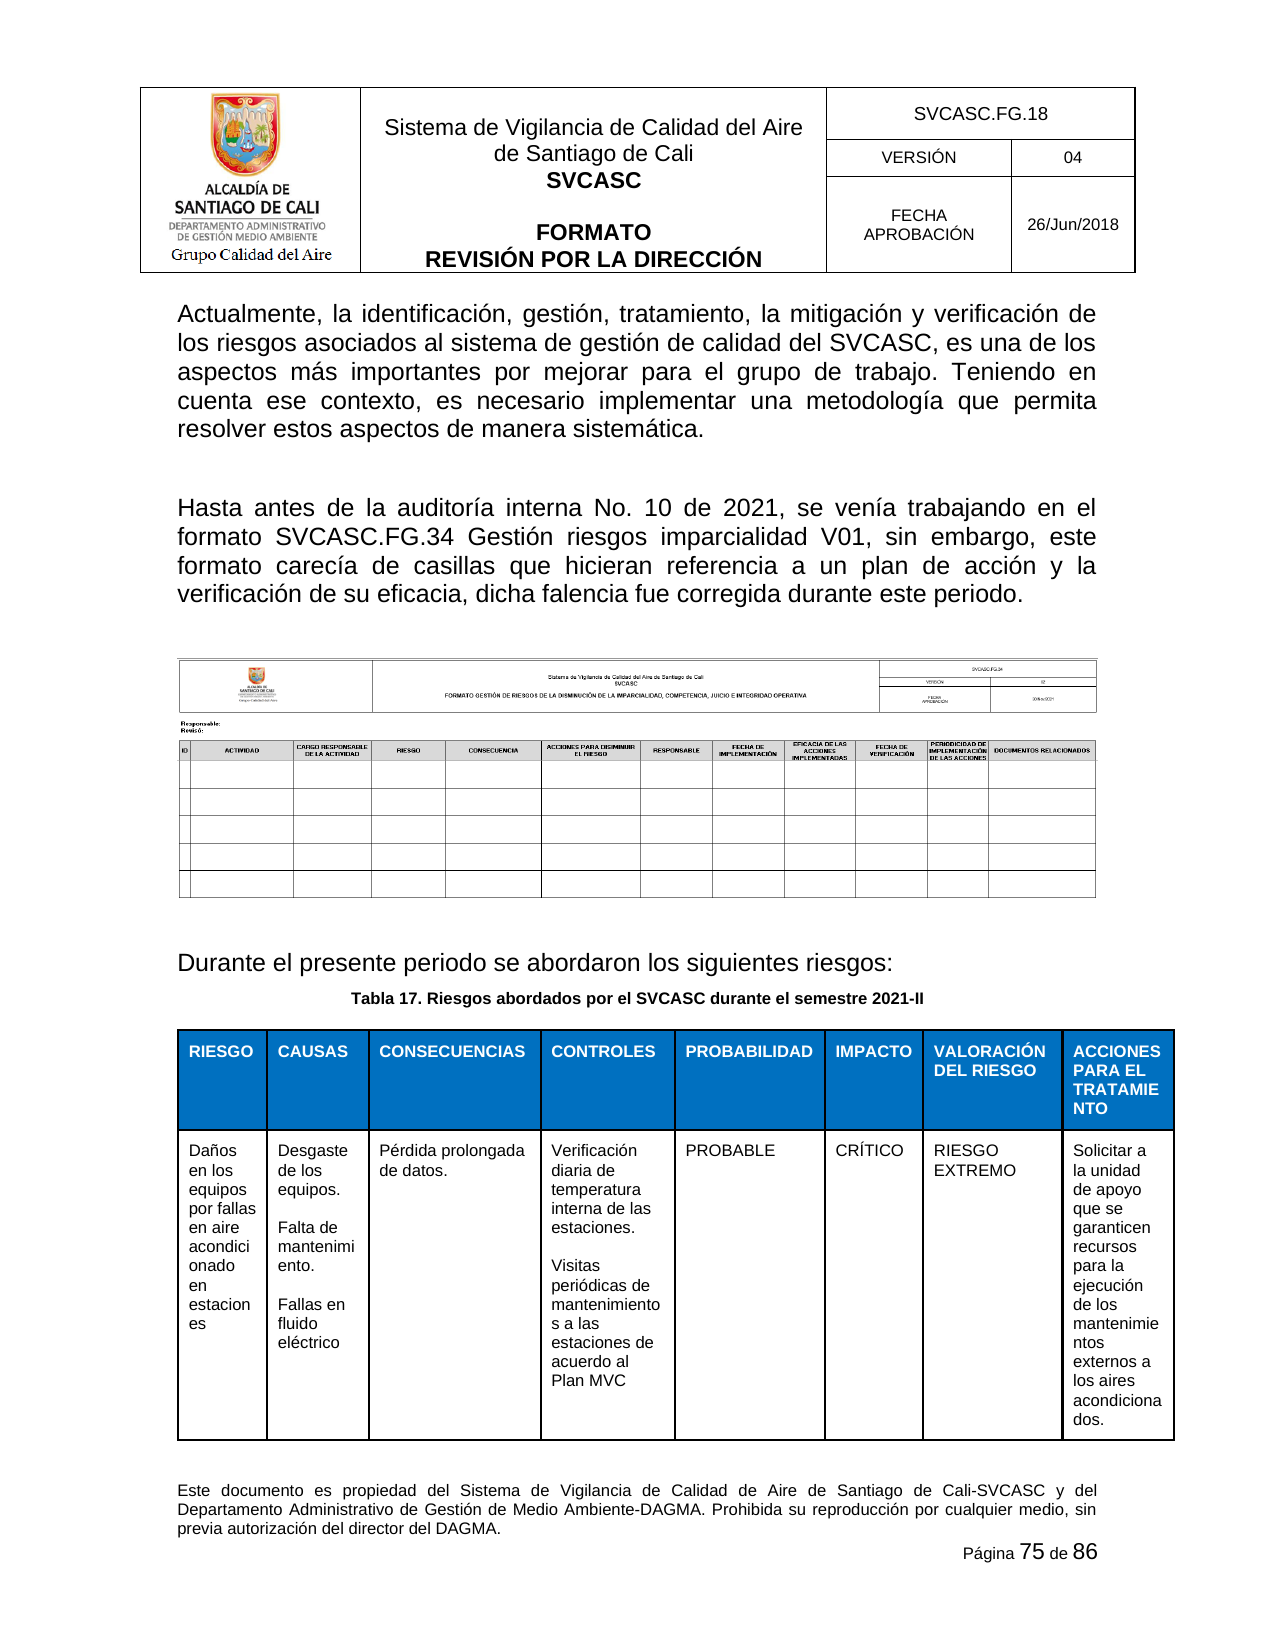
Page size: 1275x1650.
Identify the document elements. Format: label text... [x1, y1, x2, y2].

table_header RIESGO [179, 1031, 266, 1129]
table_cell Solicitar a la unidad de apoyo que se garanticen recursos para la ejecución de los mantenimientos externos a los aires acondicionados. [1064, 1131, 1173, 1439]
table_header CONTROLES [542, 1031, 674, 1129]
table_cell Desgaste de los equipos. Falta de mantenimiento. Fallas en fluido eléctrico [268, 1131, 368, 1439]
table_cell Daños en los equipos por fallas en aire acondicionado en estaciones [179, 1131, 266, 1439]
text Durante el presente periodo se abordaron los siguientes riesgos: [177, 948, 1098, 977]
table_header PROBABILIDAD [676, 1031, 824, 1129]
picture [163, 92, 337, 266]
table_header CONSECUENCIAS [370, 1031, 540, 1129]
table_header CAUSAS [268, 1031, 368, 1129]
table_cell CRÍTICO [826, 1131, 922, 1439]
table_cell Pérdida prolongada de datos. [370, 1131, 540, 1439]
text Actualmente, la identificación, gestión, tratamiento, la mitigación y verificación de los riesgos asociados al sistema de gestión de calidad del SVCASC, es una de los aspectos más importantes por mejorar para el grupo de trabajo. Teniendo en cuenta ese contexto, es necesario implementar una metodología que permita resolver estos aspectos de manera sistemática. [177, 299, 1098, 443]
picture [177, 658, 1098, 898]
table_header IMPACTO [826, 1031, 922, 1129]
text Hasta antes de la auditoría interna No. 10 de 2021, se venía trabajando en el formato SVCASC.FG.34 Gestión riesgos imparcialidad V01, sin embargo, este formato carecía de casillas que hicieran referencia a un plan de acción y la verificación de su eficacia, dicha falencia fue corregida durante este periodo. [177, 493, 1098, 608]
table_cell PROBABLE [676, 1131, 824, 1439]
text Tabla 17. Riesgos abordados por el SVCASC durante el semestre 2021-II [177, 989, 1098, 1008]
table_cell RIESGO EXTREMO [924, 1131, 1061, 1439]
table_header ACCIONES PARA EL TRATAMIENTO [1064, 1031, 1173, 1129]
table_cell Verificación diaria de temperatura interna de las estaciones. Visitas periódicas de mantenimientos a las estaciones de acuerdo al Plan MVC [542, 1131, 674, 1439]
table_header VALORACIÓN DEL RIESGO [924, 1031, 1061, 1129]
